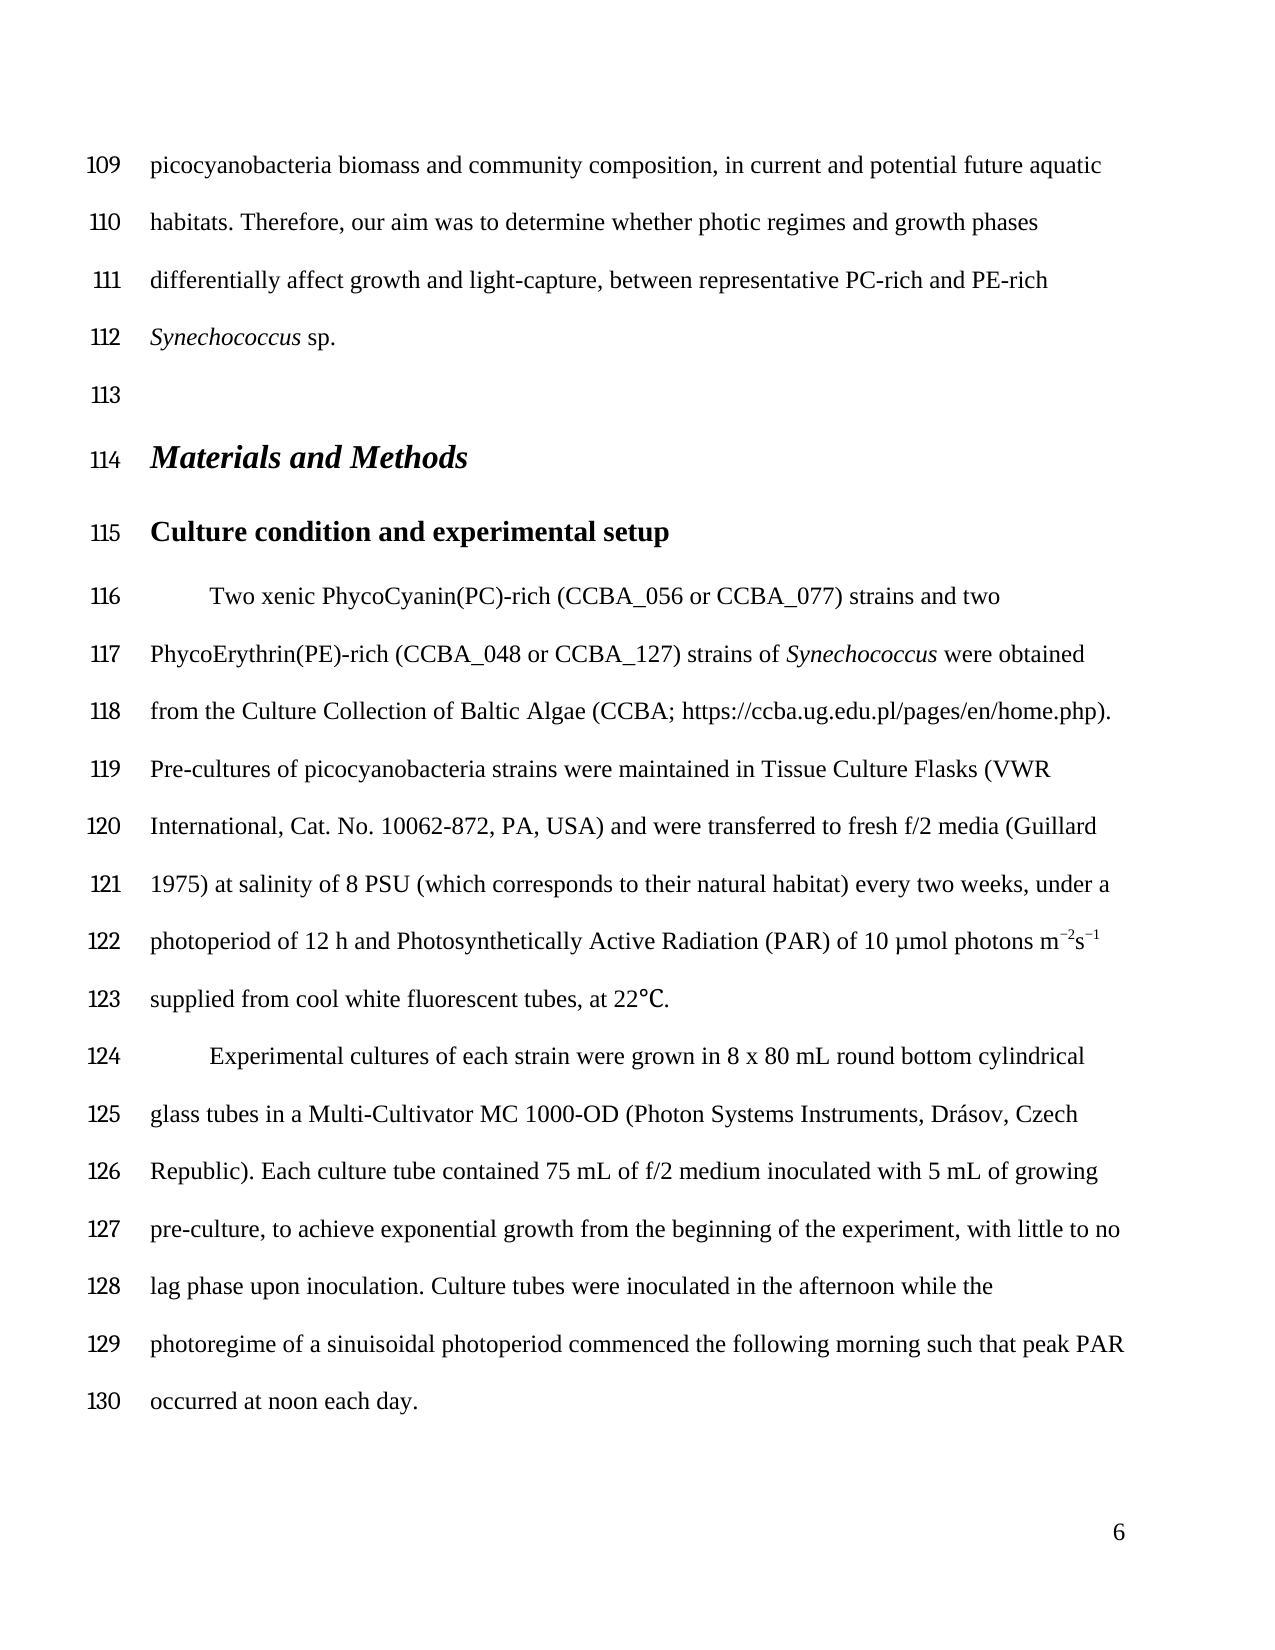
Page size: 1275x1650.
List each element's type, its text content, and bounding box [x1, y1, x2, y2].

text Two xenic PhycoCyanin(PC)-rich (CCBA_056 or CCBA_077) strains and two PhycoErythrin(PE)-rich (CCBA_048 or CCBA_127) strains of Synechococcus were obtained from the Culture Collection of Baltic Algae (CCBA; https://ccba.ug.edu.pl/pages/en/home.php). Pre-cultures of picocyanobacteria strains were maintained in Tissue Culture Flasks (VWR International, Cat. No. 10062-872, PA, USA) and were transferred to fresh f/2 media (Guillard 1975) at salinity of 8 PSU (which corresponds to their natural habitat) every two weeks, under a photoperiod of 12 h and Photosynthetically Active Radiation (PAR) of 10 µmol photons m−2s−1 supplied from cool white fluorescent tubes, at 22℃. [150, 581, 1125, 1012]
subtitle Materials and Methods [150, 437, 1125, 476]
text Experimental cultures of each strain were grown in 8 x 80 mL round bottom cylindrical glass tubes in a Multi-Cultivator MC 1000-OD (Photon Systems Instruments, Drásov, Czech Republic). Each culture tube contained 75 mL of f/2 medium inoculated with 5 mL of growing pre-culture, to achieve exponential growth from the beginning of the experiment, with little to no lag phase upon inoculation. Culture tubes were inoculated in the afternoon while the photoregime of a sinuisoidal photoperiod commenced the following morning such that peak PAR occurred at noon each day. [150, 1041, 1125, 1415]
subtitle Culture condition and experimental setup [150, 514, 1125, 548]
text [150, 150, 1125, 351]
